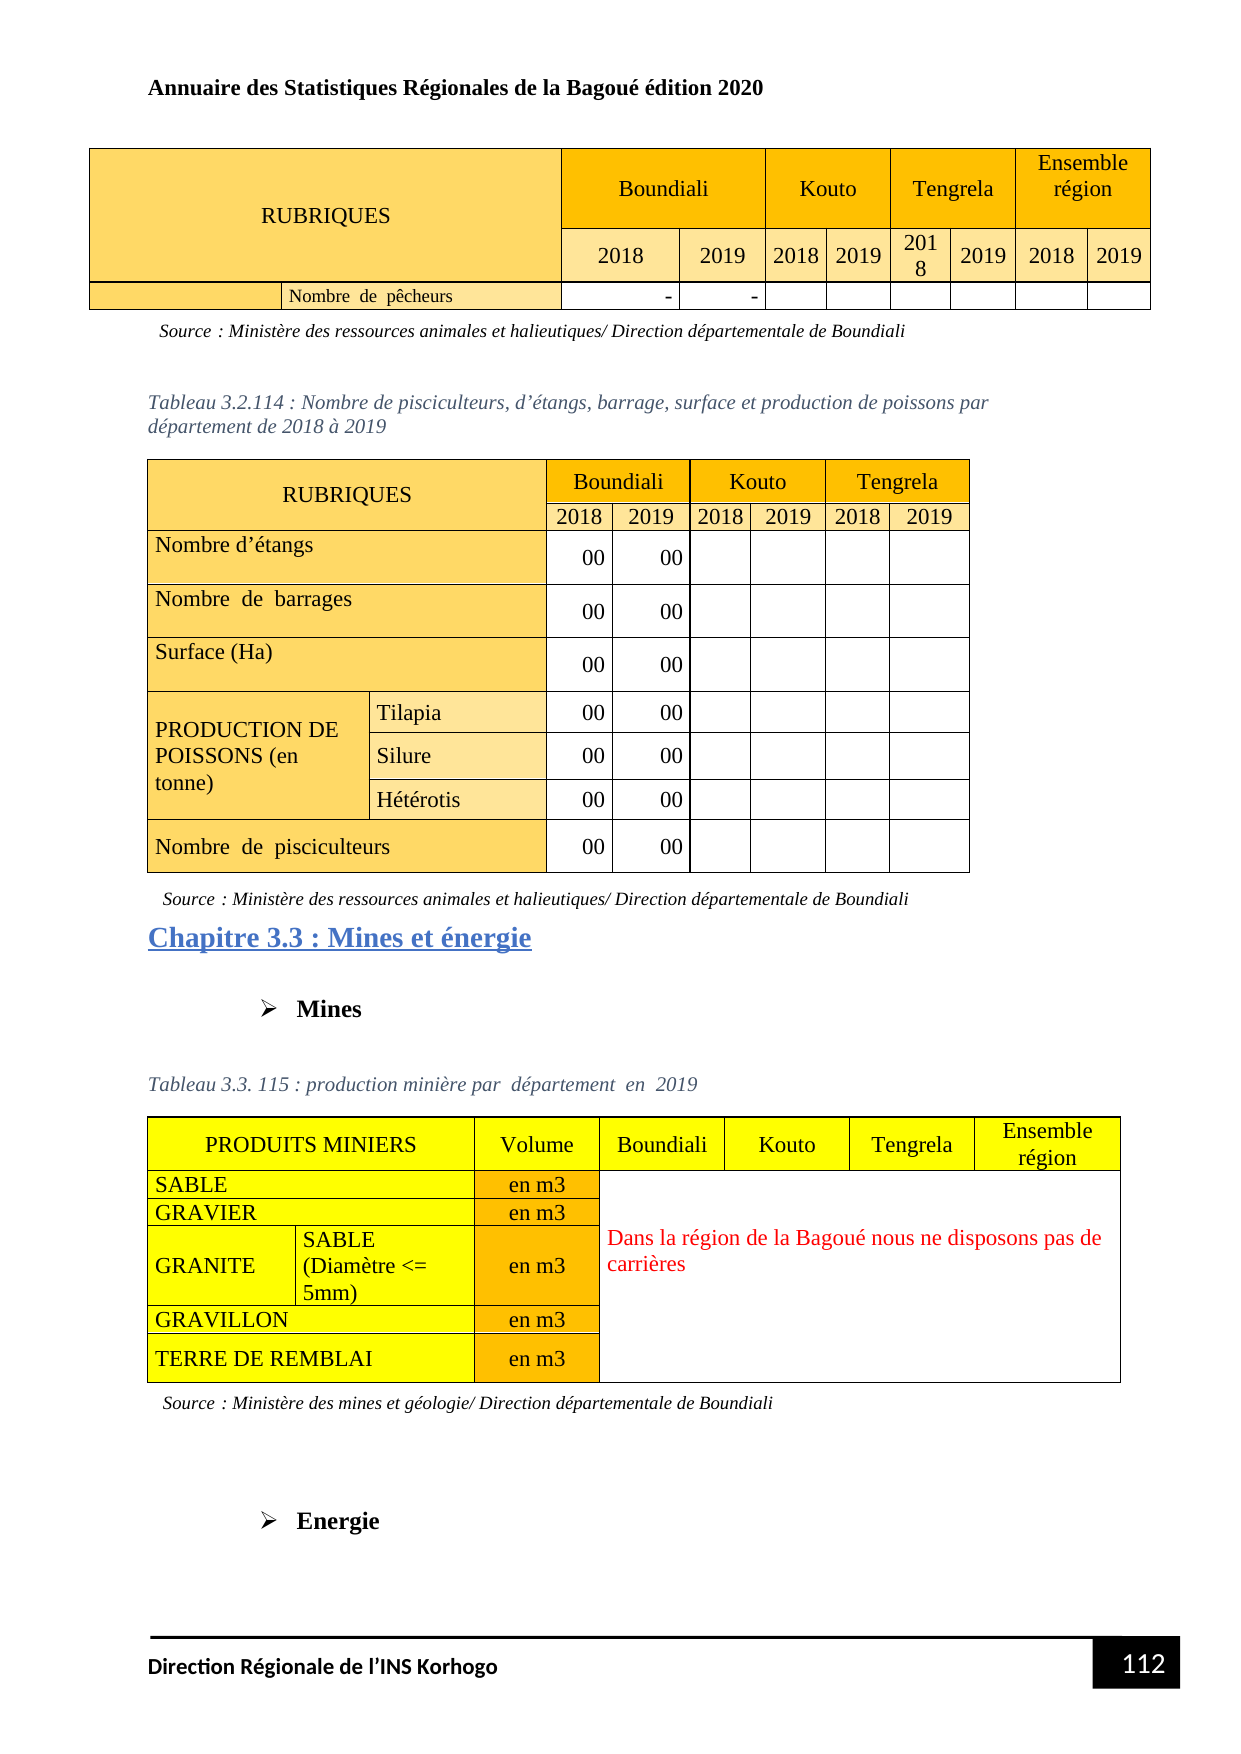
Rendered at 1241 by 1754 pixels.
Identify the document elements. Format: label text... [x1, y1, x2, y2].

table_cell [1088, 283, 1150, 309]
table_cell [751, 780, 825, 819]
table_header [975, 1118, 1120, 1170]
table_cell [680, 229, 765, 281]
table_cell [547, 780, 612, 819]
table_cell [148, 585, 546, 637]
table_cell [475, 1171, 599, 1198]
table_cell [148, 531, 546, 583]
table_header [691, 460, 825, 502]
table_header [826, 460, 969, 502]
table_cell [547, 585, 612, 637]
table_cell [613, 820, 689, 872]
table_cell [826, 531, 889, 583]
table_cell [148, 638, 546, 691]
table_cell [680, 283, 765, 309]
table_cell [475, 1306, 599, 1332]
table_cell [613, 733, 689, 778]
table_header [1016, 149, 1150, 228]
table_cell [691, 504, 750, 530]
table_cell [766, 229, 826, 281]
subtitle Chapitre 3.3 : Mines et énergie [148, 920, 1093, 954]
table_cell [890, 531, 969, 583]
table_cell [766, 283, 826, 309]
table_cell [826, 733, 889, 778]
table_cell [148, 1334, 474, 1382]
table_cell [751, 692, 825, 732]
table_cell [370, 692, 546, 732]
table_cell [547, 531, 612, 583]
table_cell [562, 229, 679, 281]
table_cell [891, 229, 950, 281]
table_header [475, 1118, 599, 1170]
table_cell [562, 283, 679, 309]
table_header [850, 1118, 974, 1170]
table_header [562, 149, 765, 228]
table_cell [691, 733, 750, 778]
text Tableau 3.3. : production minière par département en 2019 [148, 1072, 1093, 1096]
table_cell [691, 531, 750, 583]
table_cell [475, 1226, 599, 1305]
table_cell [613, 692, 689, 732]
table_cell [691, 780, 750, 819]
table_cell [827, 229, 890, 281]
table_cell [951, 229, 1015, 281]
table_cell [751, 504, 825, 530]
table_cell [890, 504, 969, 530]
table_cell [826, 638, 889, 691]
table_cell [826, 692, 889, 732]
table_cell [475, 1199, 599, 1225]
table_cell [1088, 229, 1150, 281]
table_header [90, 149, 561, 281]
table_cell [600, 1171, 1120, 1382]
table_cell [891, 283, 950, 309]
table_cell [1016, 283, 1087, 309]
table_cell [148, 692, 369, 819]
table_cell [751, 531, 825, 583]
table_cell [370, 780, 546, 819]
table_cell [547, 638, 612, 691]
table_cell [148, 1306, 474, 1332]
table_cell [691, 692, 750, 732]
subtitle Energie [259, 1506, 1093, 1534]
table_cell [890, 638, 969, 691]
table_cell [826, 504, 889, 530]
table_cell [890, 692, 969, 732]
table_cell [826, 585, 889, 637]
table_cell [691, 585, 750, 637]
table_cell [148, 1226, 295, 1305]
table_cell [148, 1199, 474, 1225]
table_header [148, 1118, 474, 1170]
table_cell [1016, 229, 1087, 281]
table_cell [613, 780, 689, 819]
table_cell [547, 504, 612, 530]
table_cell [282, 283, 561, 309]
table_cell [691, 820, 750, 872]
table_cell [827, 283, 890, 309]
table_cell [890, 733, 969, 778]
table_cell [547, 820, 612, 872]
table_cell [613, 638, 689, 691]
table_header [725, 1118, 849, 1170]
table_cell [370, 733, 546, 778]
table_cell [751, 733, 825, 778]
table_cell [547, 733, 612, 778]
subtitle Mines [259, 994, 1093, 1022]
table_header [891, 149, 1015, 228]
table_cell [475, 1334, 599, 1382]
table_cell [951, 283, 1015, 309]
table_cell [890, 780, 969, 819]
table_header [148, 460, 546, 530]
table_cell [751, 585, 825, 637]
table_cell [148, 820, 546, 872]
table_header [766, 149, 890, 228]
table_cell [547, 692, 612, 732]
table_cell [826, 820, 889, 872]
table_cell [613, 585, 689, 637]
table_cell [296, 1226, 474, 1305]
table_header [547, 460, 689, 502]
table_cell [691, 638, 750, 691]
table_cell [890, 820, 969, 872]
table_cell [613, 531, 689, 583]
text Tableau 3.2. : Nombre de pisciculteurs, d’étangs, barrage, surface et production de poissons par département de 2018 à 2019 [148, 390, 1093, 438]
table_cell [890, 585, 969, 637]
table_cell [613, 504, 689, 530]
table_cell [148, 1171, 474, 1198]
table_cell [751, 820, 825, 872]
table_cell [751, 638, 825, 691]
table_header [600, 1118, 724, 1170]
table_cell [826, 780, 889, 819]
